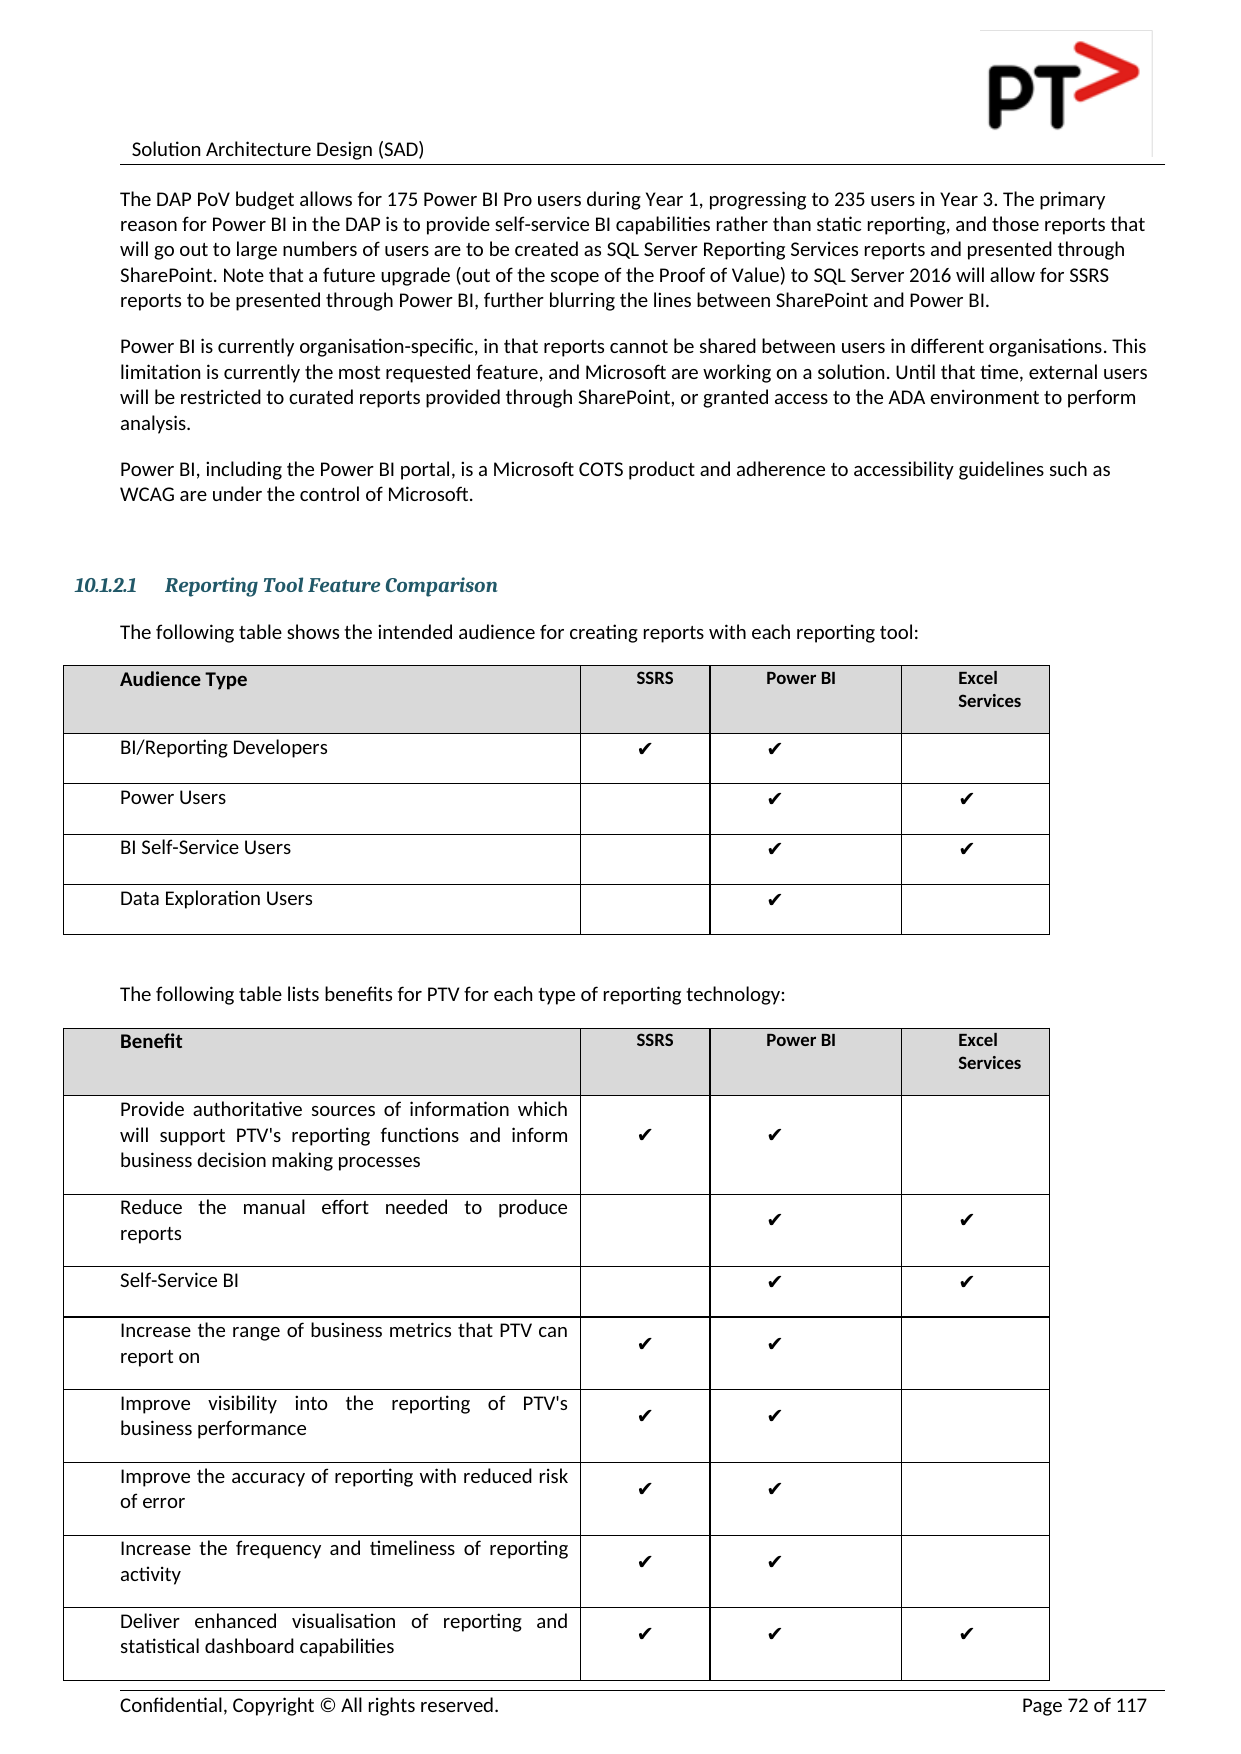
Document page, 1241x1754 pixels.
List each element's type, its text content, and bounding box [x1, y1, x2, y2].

text The following table lists benefits for PTV for each type of reporting technology: [120, 981, 1165, 1007]
table_cell [902, 1318, 1049, 1389]
table_header Excel Services [902, 1029, 1049, 1095]
table_cell ✔ [902, 1267, 1049, 1316]
table_header SSRS [581, 666, 709, 733]
table_header Power BI [711, 1029, 901, 1095]
subtitle Reporting Tool Feature Comparison [75, 574, 1165, 598]
table_cell ✔ [902, 784, 1049, 833]
table_cell ✔ [902, 835, 1049, 884]
table_cell ✔ [711, 835, 901, 884]
table_cell Improve the accuracy of reporting with reduced risk of error [64, 1463, 580, 1534]
table_cell ✔ [711, 1267, 901, 1316]
table_cell [902, 1390, 1049, 1462]
table_cell ✔ [711, 1536, 901, 1607]
text Power BI is currently organisation-specific, in that reports cannot be shared between users in different organisations. This limitation is currently the most requested feature, and Microsoft are working on a solution. Until that time, external users will be restricted to curated reports provided through SharePoint, or granted access to the ADA environment to perform analysis. [120, 334, 1165, 435]
table_cell Provide authoritative sources of information which will support PTV's reporting functions and inform business decision making processes [64, 1096, 580, 1193]
table_cell ✔ [711, 1195, 901, 1266]
table_cell [581, 1267, 709, 1316]
table_cell ✔ [711, 885, 901, 934]
table_cell Improve visibility into the reporting of PTV's business performance [64, 1390, 580, 1462]
table_cell [902, 1463, 1049, 1534]
table_cell ✔ [581, 1608, 709, 1680]
table_cell Reduce the manual effort needed to produce reports [64, 1195, 580, 1266]
table_cell ✔ [902, 1608, 1049, 1680]
table_cell Deliver enhanced visualisation of reporting and statistical dashboard capabilities [64, 1608, 580, 1680]
table_cell Increase the range of business metrics that PTV can report on [64, 1318, 580, 1389]
table_cell ✔ [711, 1390, 901, 1462]
table_header Benefit [64, 1029, 580, 1095]
table_cell [902, 1096, 1049, 1193]
table_cell ✔ [711, 784, 901, 833]
table_header Excel Services [902, 666, 1049, 733]
text The following table shows the intended audience for creating reports with each reporting tool: [120, 619, 1165, 644]
table_cell [902, 1536, 1049, 1607]
table_cell [902, 734, 1049, 783]
table_cell BI/Reporting Developers [64, 734, 580, 783]
table_header Power BI [711, 666, 901, 733]
table_cell [581, 835, 709, 884]
text Power BI, including the Power BI portal, is a Microsoft COTS product and adherence to accessibility guidelines such as WCAG are under the control of Microsoft. [120, 456, 1165, 507]
table_header Audience Type [64, 666, 580, 733]
table_cell ✔ [711, 1608, 901, 1680]
table_cell ✔ [711, 1096, 901, 1193]
table_cell [581, 784, 709, 833]
table_cell ✔ [581, 734, 709, 783]
table_header SSRS [581, 1029, 709, 1095]
table_cell ✔ [581, 1096, 709, 1193]
text The DAP PoV budget allows for 175 Power BI Pro users during Year 1, progressing to 235 users in Year 3. The primary reason for Power BI in the DAP is to provide self-service BI capabilities rather than static reporting, and those reports that will go out to large numbers of users are to be created as SQL Server Reporting Services reports and presented through SharePoint. Note that a future upgrade (out of the scope of the Proof of Value) to SQL Server 2016 will allow for SSRS reports to be presented through Power BI, further blurring the lines between SharePoint and Power BI. [120, 186, 1165, 313]
table_cell Power Users [64, 784, 580, 833]
table_cell ✔ [711, 734, 901, 783]
table_cell [581, 1195, 709, 1266]
table_cell Data Exploration Users [64, 885, 580, 934]
table_cell ✔ [711, 1463, 901, 1534]
table_cell ✔ [581, 1463, 709, 1534]
picture [980, 30, 1154, 157]
table_cell [902, 885, 1049, 934]
table_cell ✔ [581, 1536, 709, 1607]
table_cell ✔ [581, 1318, 709, 1389]
table_cell BI Self-Service Users [64, 835, 580, 884]
table_cell ✔ [581, 1390, 709, 1462]
table_cell Increase the frequency and timeliness of reporting activity [64, 1536, 580, 1607]
table_cell ✔ [902, 1195, 1049, 1266]
table_cell Self-Service BI [64, 1267, 580, 1316]
table_cell [581, 885, 709, 934]
table_cell ✔ [711, 1318, 901, 1389]
